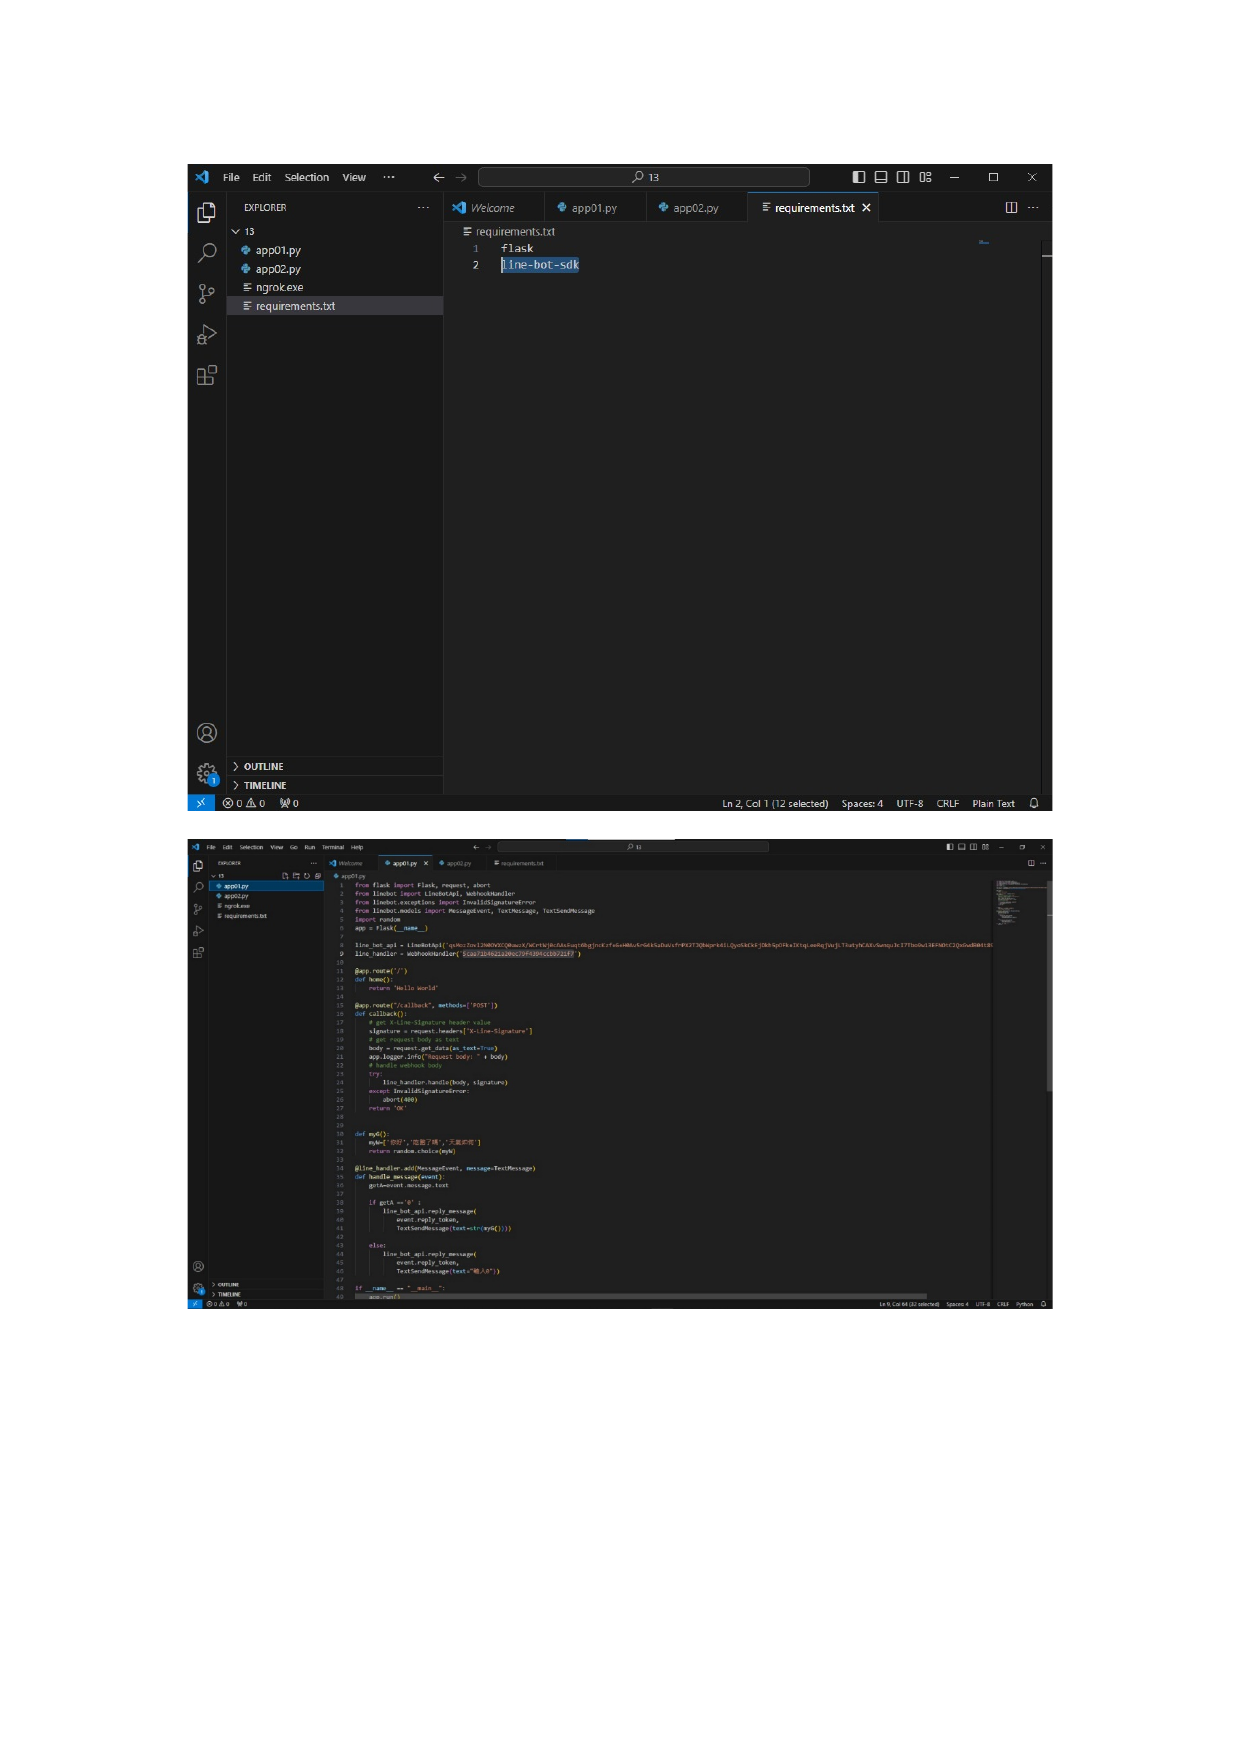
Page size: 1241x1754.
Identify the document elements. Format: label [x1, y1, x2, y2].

picture [187, 839, 1053, 1309]
